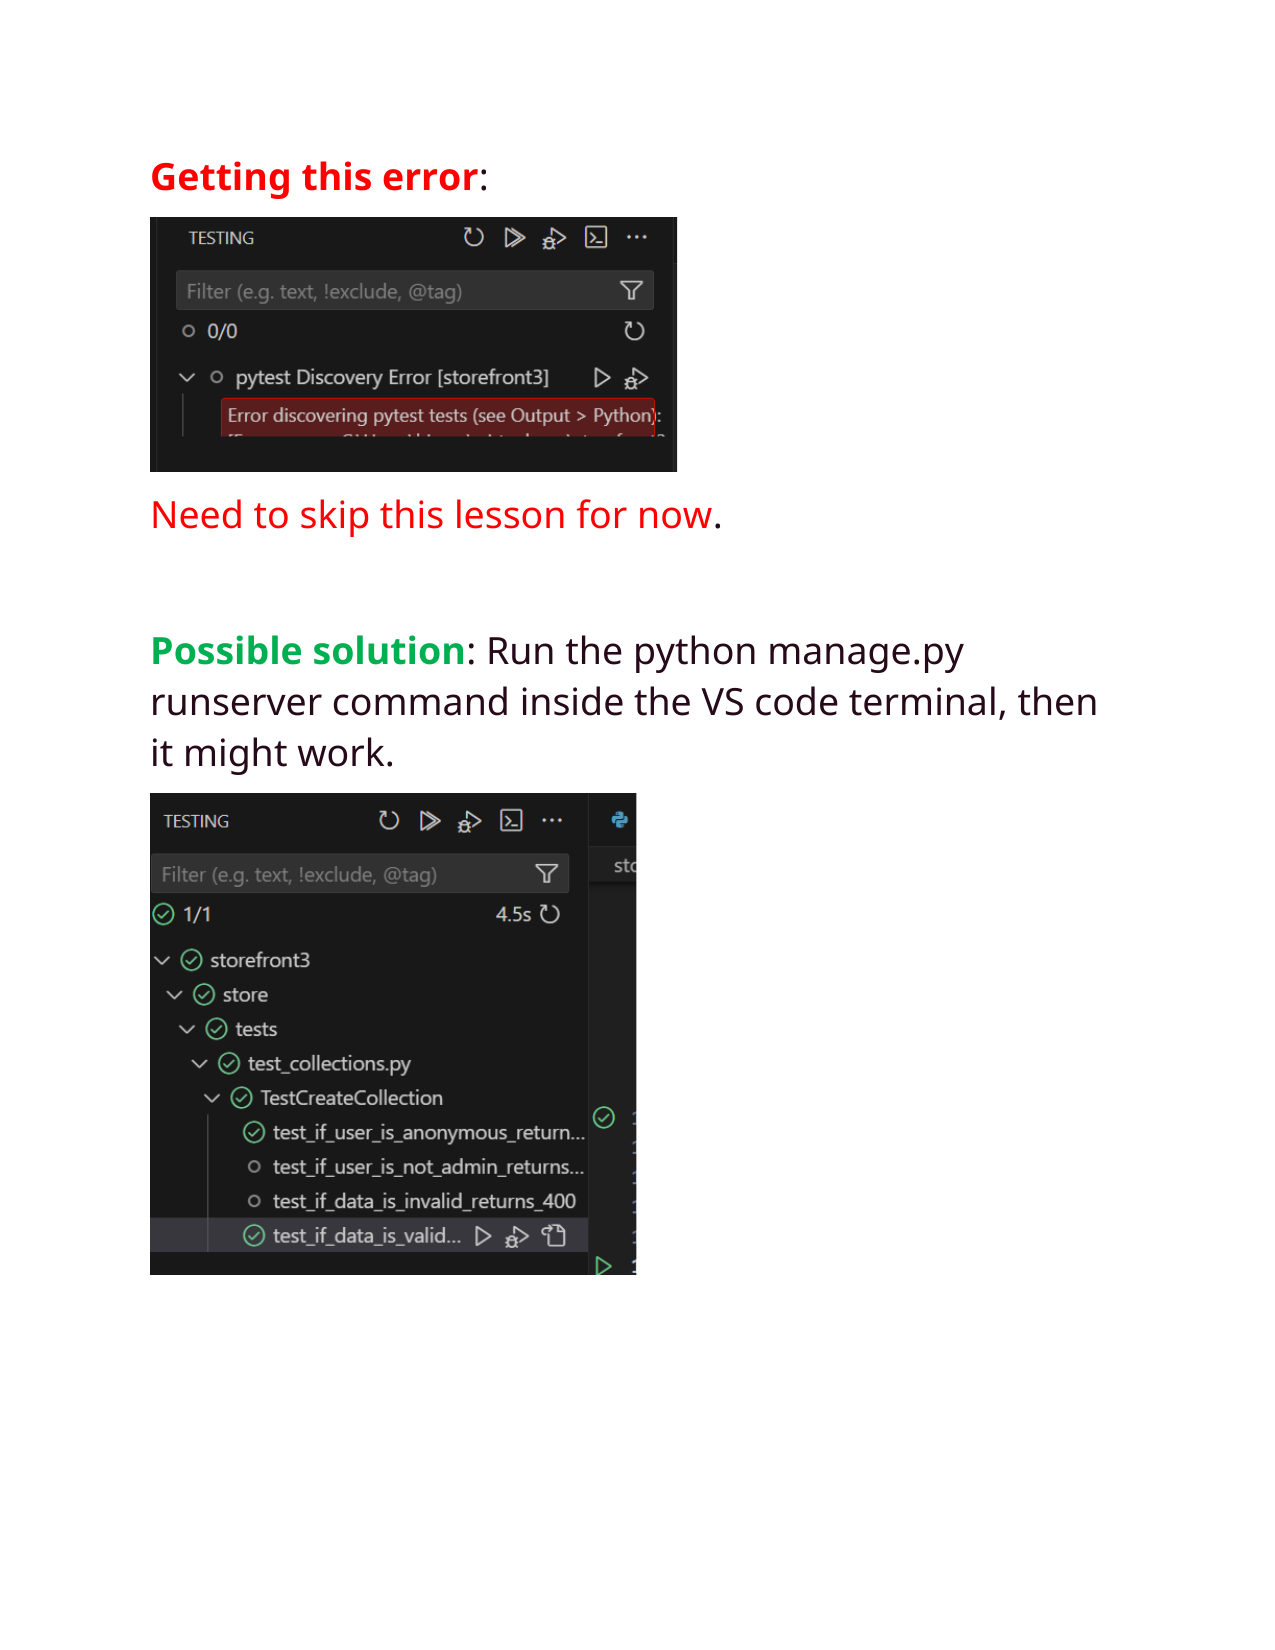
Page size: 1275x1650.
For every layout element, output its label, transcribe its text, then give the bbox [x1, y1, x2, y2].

text Getting this error: [150, 150, 1125, 201]
text Need to skip this lesson for now. [150, 488, 1125, 539]
picture [150, 793, 637, 1275]
text Possible solution: Run the python manage.py runserver command inside the VS code terminal, then it might work. [150, 624, 1125, 777]
picture [150, 217, 678, 472]
